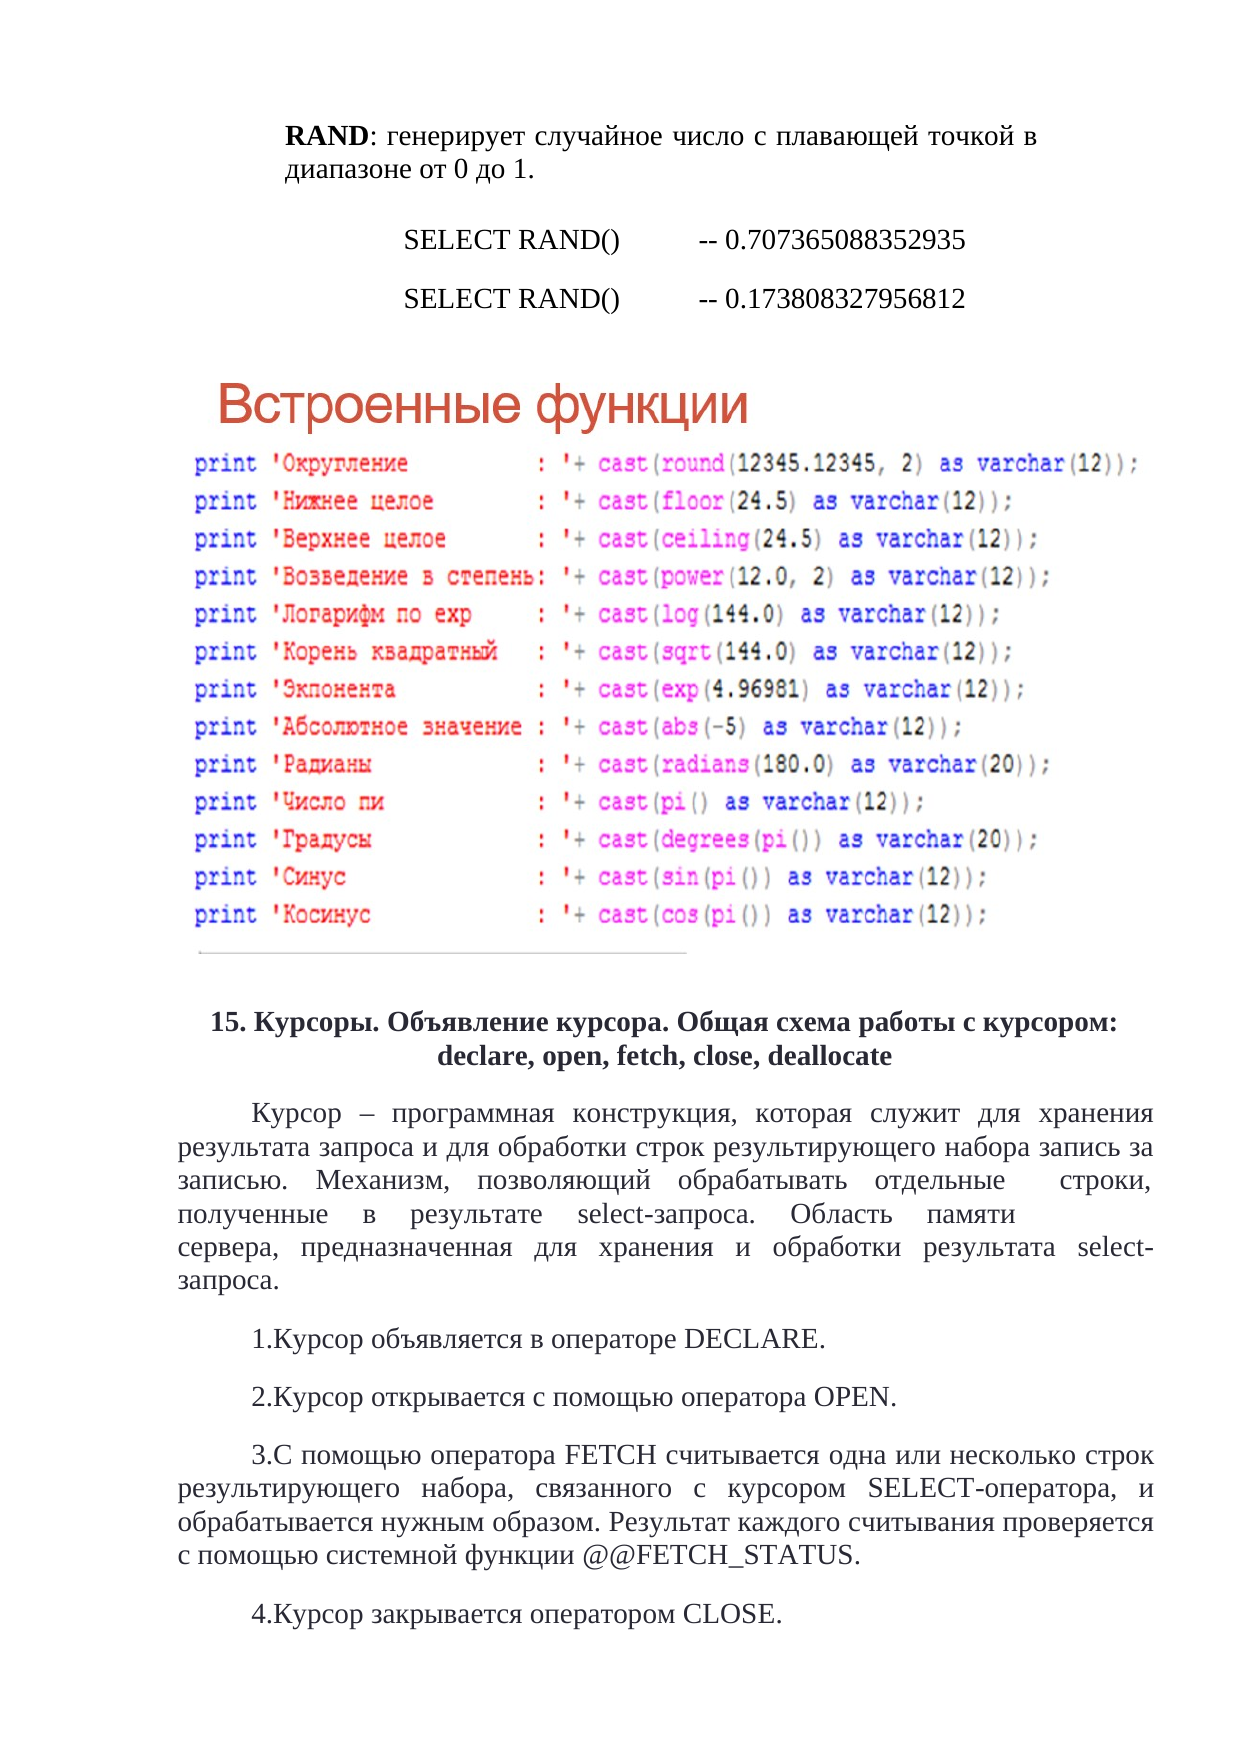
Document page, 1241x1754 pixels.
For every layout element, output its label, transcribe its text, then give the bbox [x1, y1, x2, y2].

text 1.Курсор объявляется в операторе DECLARE. [251, 1321, 1154, 1354]
text -- 0.707365088352935 [698, 222, 1154, 256]
text 4.Курсор закрывается оператором CLOSE. [251, 1596, 1154, 1629]
text 2.Курсор открывается с помощью оператора OPEN. [251, 1379, 1154, 1413]
text Курсор – программная конструкция, которая служит для хранения результата запроса и для обработки строк результирующего набора запись за записью. Механизм, позволяющий обрабатывать отдельные строки, полученные в результате select-запроса. Область памяти сервера, предназначенная для хранения и обработки результата select-запроса. [177, 1096, 1154, 1296]
text 15. Курсоры. Объявление курсора. Общая схема работы с курсором: declare, open, fetch, close, deallocate [210, 1005, 1126, 1071]
text 3.С помощью оператора FETCH считывается одна или несколько строк результирующего набора, связанного с курсором SELECT-оператора, и обрабатывается нужным образом. Результат каждого считывания проверяется с помощью системной функции @@FETCH_STATUS. [177, 1438, 1154, 1571]
text RAND: генерирует случайное число с плавающей точкой в диапазоне от 0 до 1. [285, 118, 1045, 185]
picture [177, 352, 1152, 981]
text SELECT RAND() [403, 281, 622, 314]
text -- 0.173808327956812 [698, 281, 1154, 314]
text SELECT RAND() [403, 222, 622, 256]
